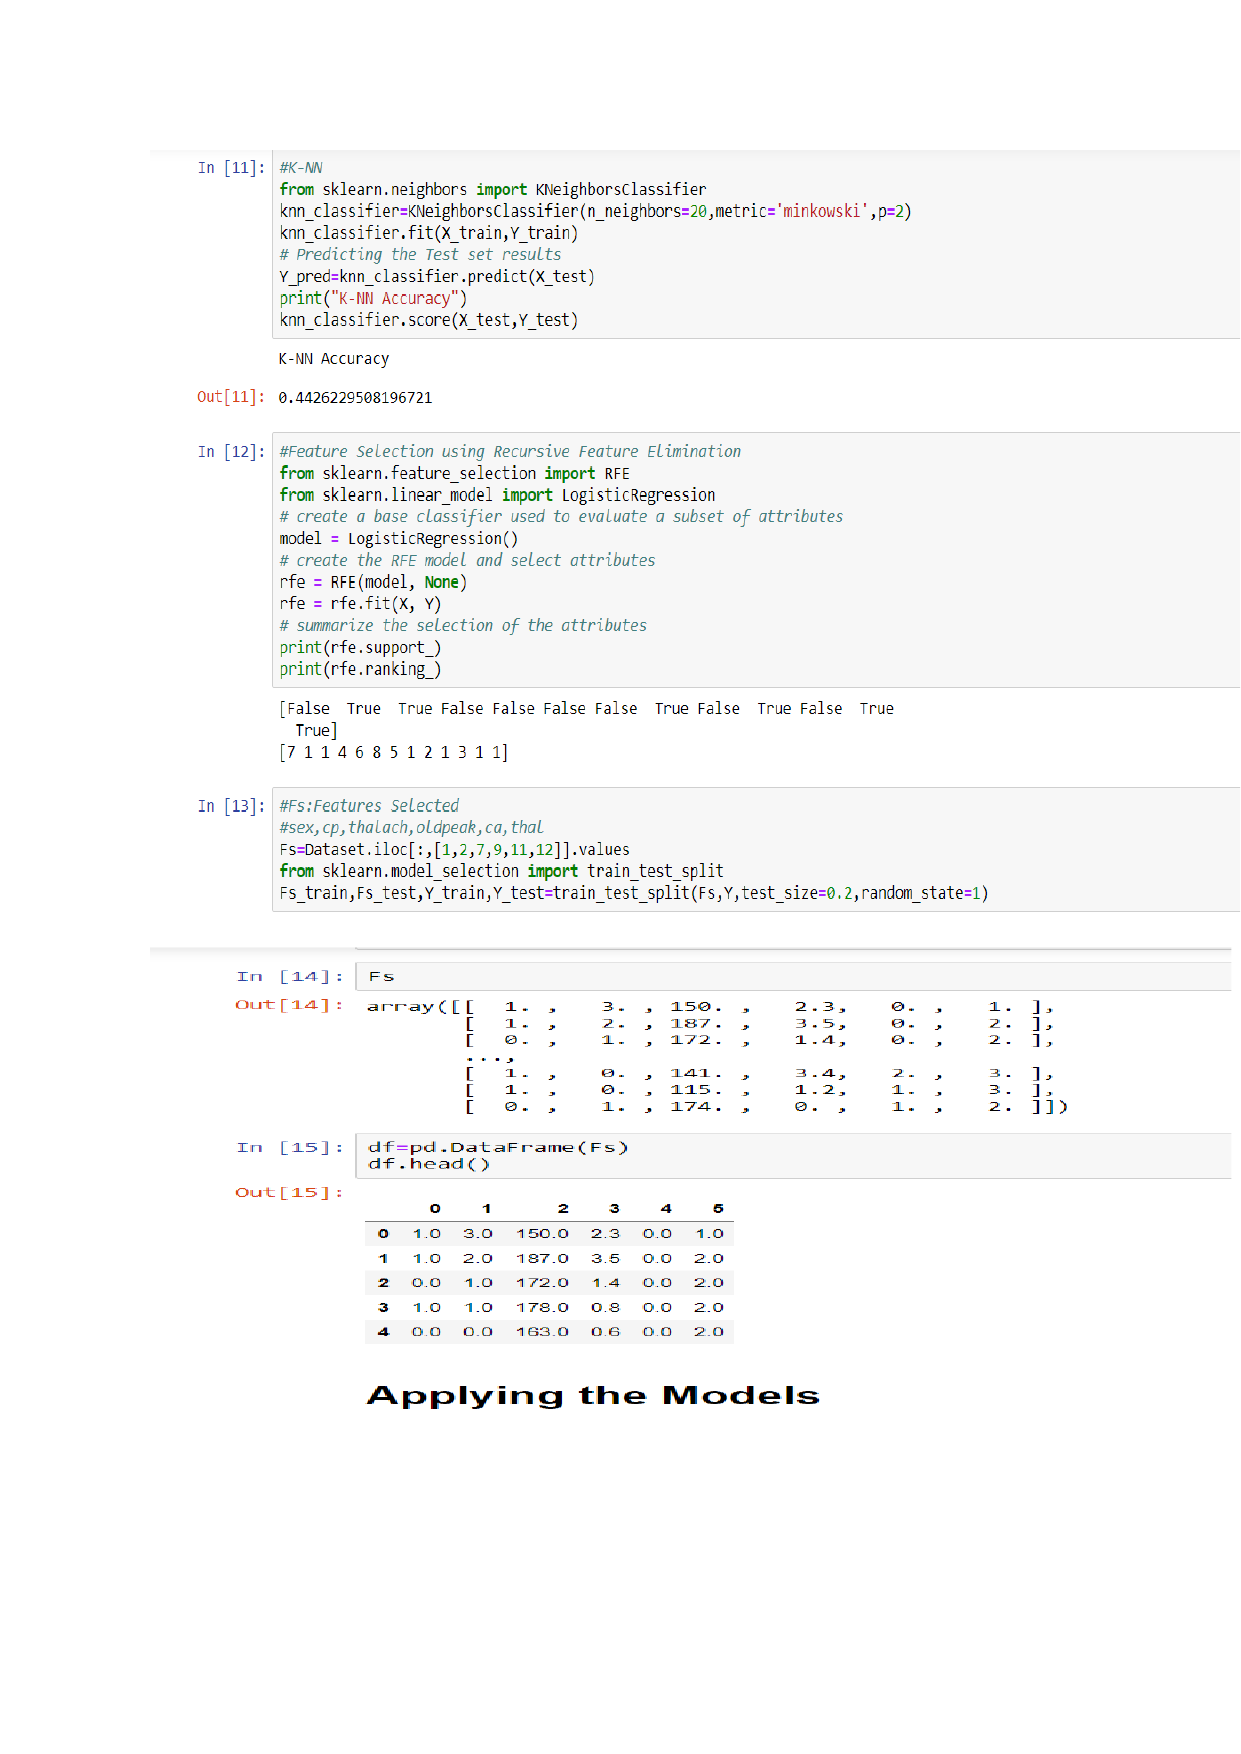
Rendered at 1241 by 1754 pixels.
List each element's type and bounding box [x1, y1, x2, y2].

picture [150, 945, 1232, 1446]
picture [150, 150, 1241, 927]
